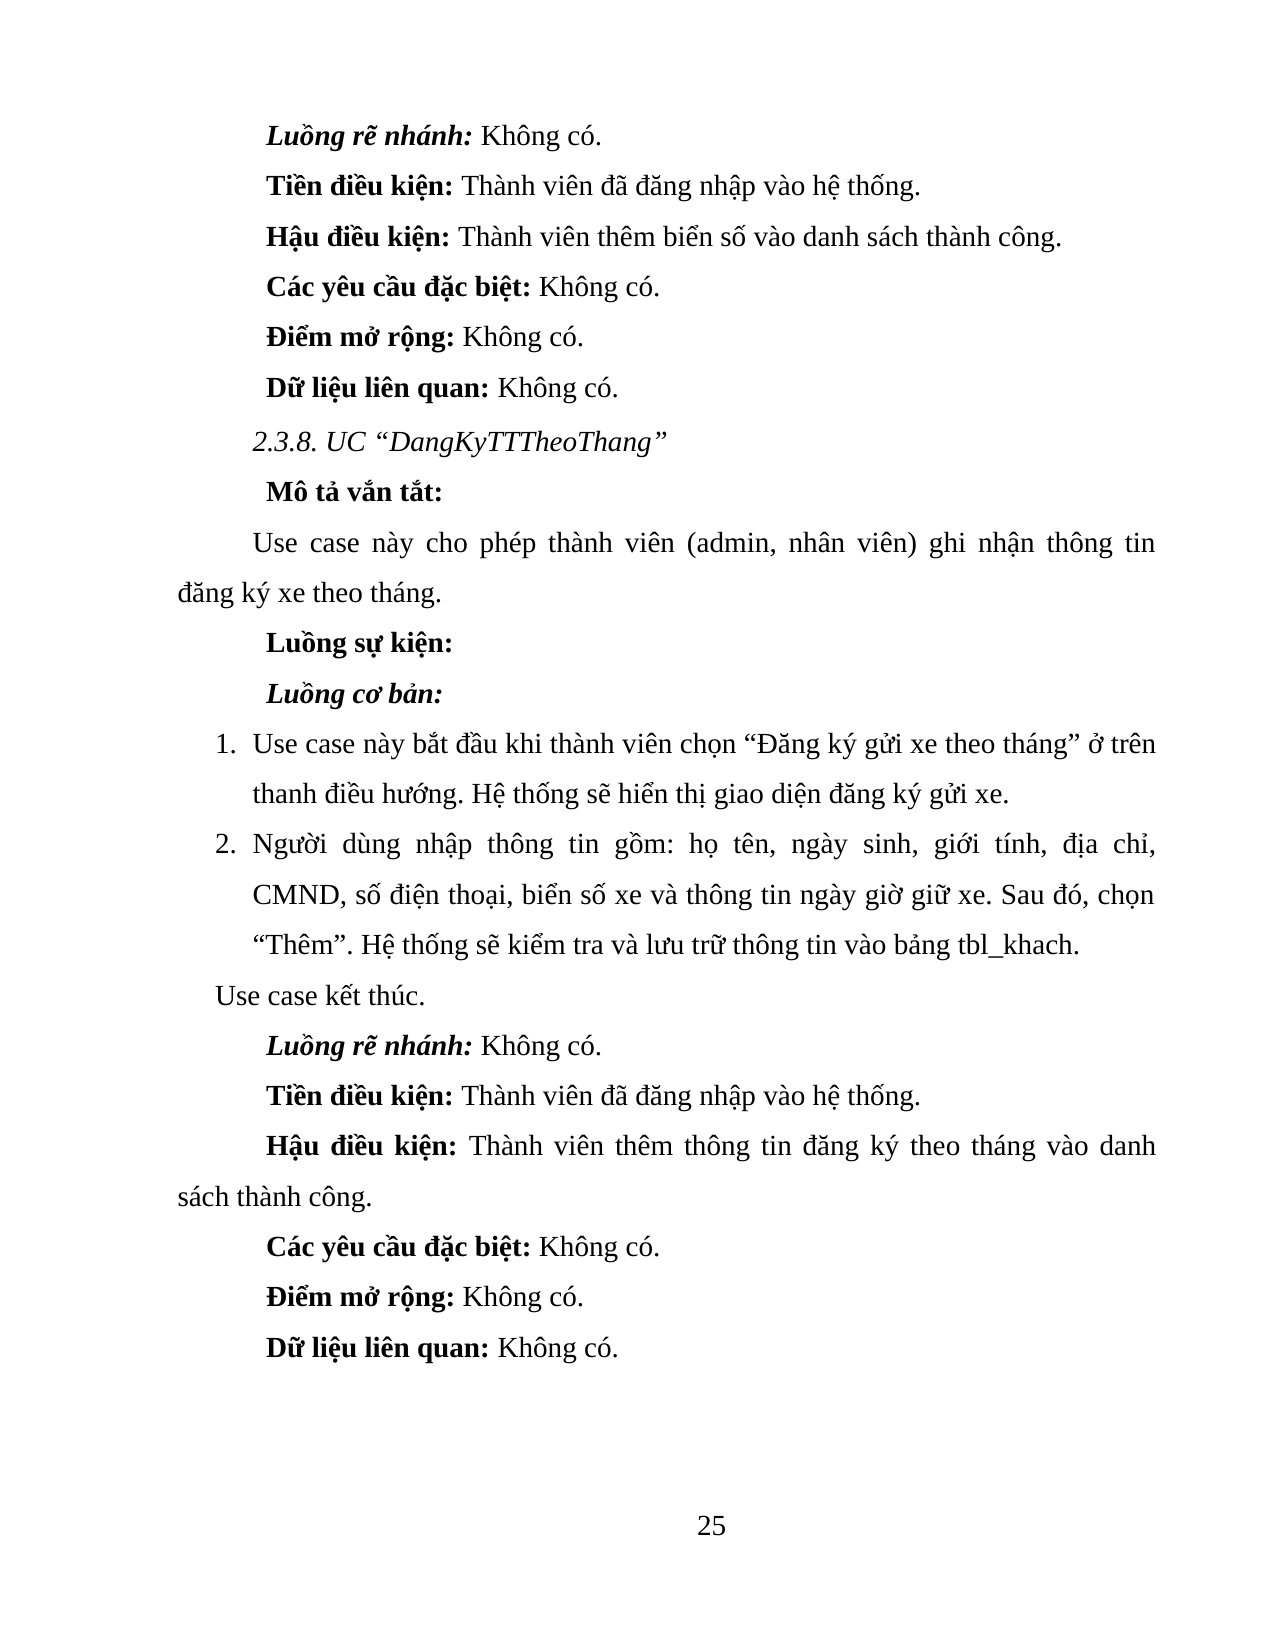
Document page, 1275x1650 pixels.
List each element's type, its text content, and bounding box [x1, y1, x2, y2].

text Use case này cho phép thành viên (admin, nhân viên) ghi nhận thông tin đăng ký xe theo tháng. [177, 525, 1157, 609]
list Người dùng nhập thông tin gồm: họ tên, ngày sinh, giới tính, địa chỉ, CMND, số điện thoại, biển số xe và thông tin ngày giờ giữ xe. Sau đó, chọn “Thêm”. Hệ thống sẽ kiểm tra và lưu trữ thông tin vào bảng tbl_khach. [215, 827, 1157, 961]
text Các yêu cầu đặc biệt: Không có. [177, 269, 1157, 303]
text Luồng rẽ nhánh: Không có. [177, 118, 1157, 152]
text Use case kết thúc. [177, 978, 1157, 1011]
text Dữ liệu liên quan: Không có. [177, 370, 1157, 403]
list Use case này bắt đầu khi thành viên chọn “Đăng ký gửi xe theo tháng” ở trên thanh điều hướng. Hệ thống sẽ hiển thị giao diện đăng ký gửi xe. [215, 726, 1157, 810]
text Tiền điều kiện: Thành viên đã đăng nhập vào hệ thống. [177, 1078, 1157, 1112]
text Hậu điều kiện: Thành viên thêm thông tin đăng ký theo tháng vào danh sách thành công. [177, 1128, 1157, 1212]
text Hậu điều kiện: Thành viên thêm biển số vào danh sách thành công. [177, 219, 1157, 252]
text Điểm mở rộng: Không có. [177, 319, 1157, 353]
text Tiền điều kiện: Thành viên đã đăng nhập vào hệ thống. [177, 168, 1157, 202]
text Dữ liệu liên quan: Không có. [177, 1330, 1157, 1363]
subtitle UC “DangKyTTTheoThang” [252, 424, 1157, 458]
text Mô tả vắn tắt: [177, 474, 1157, 508]
text Luồng rẽ nhánh: Không có. [177, 1028, 1157, 1061]
text Điểm mở rộng: Không có. [177, 1279, 1157, 1313]
text Luồng cơ bản: [177, 676, 1157, 709]
text Luồng sự kiện: [177, 625, 1157, 659]
text Các yêu cầu đặc biệt: Không có. [177, 1229, 1157, 1263]
